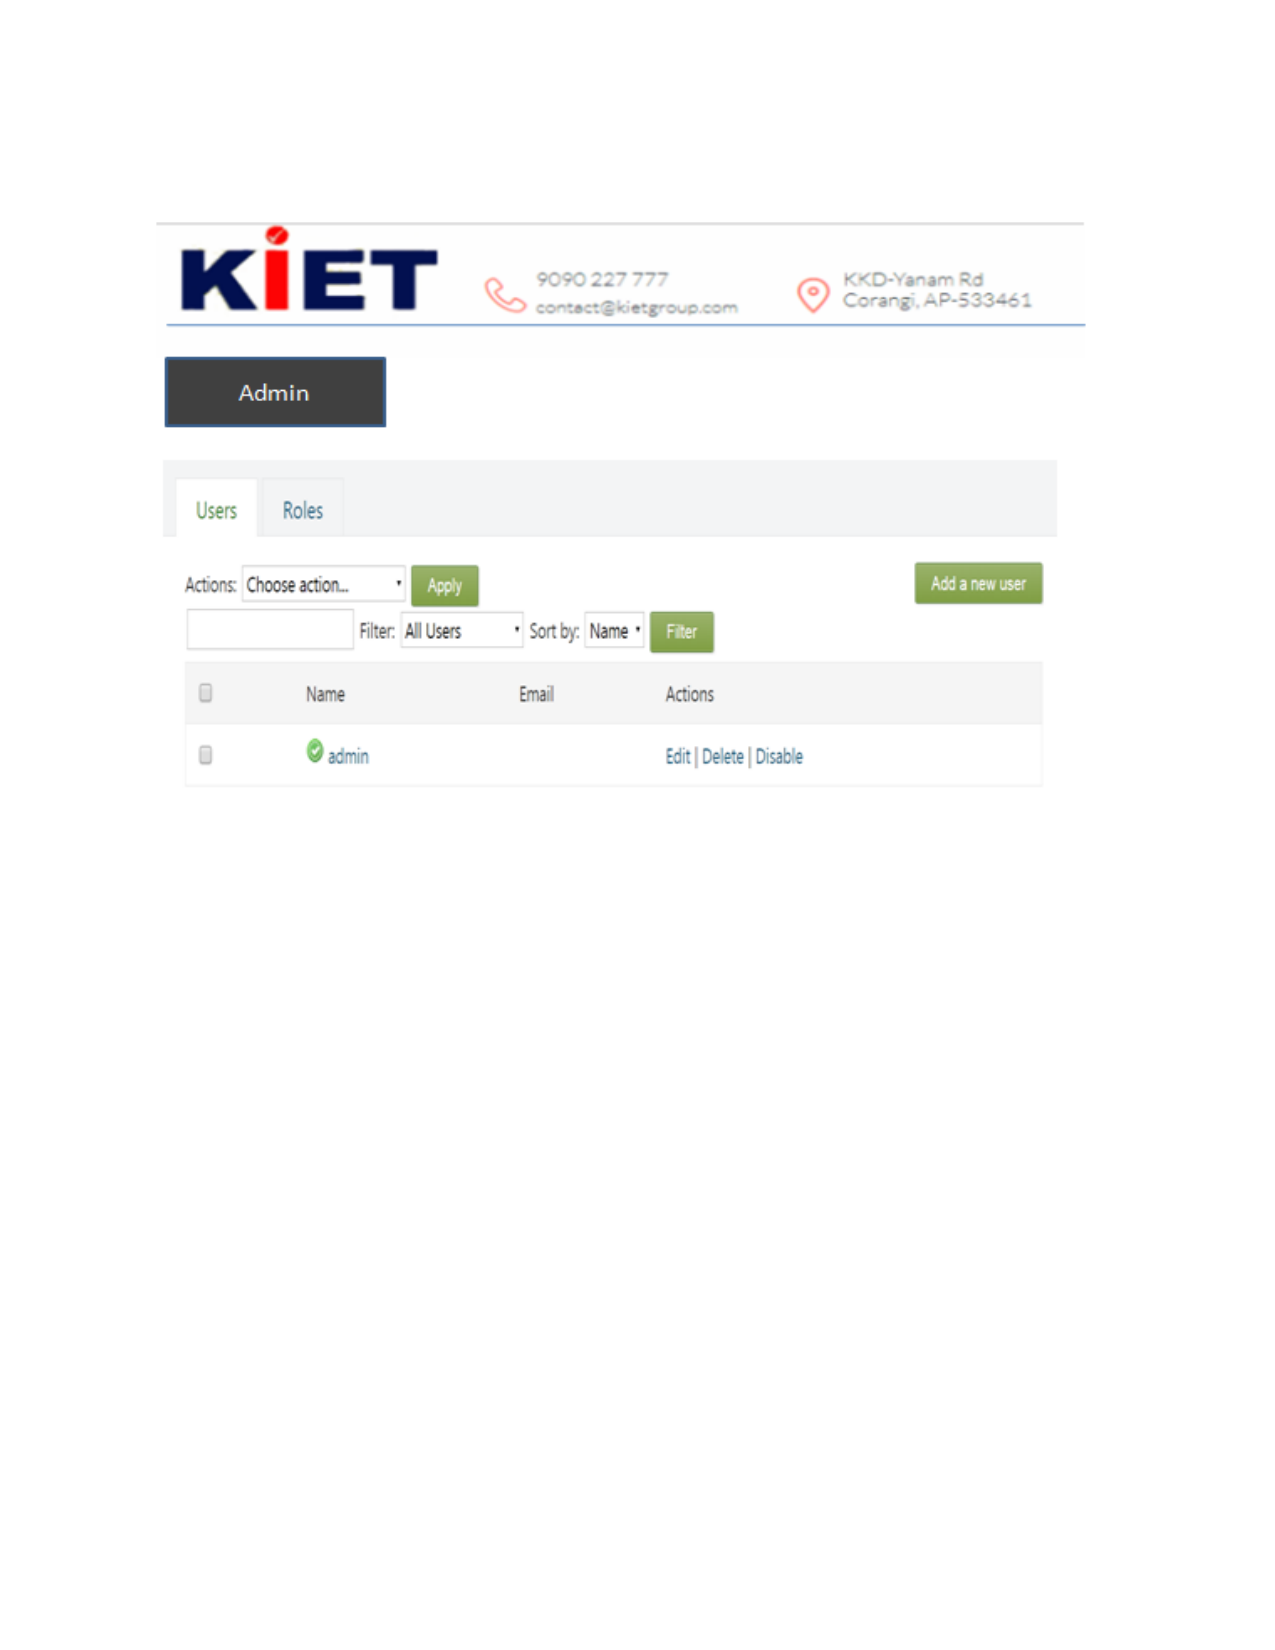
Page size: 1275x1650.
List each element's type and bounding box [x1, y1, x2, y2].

picture [150, 221, 1101, 864]
